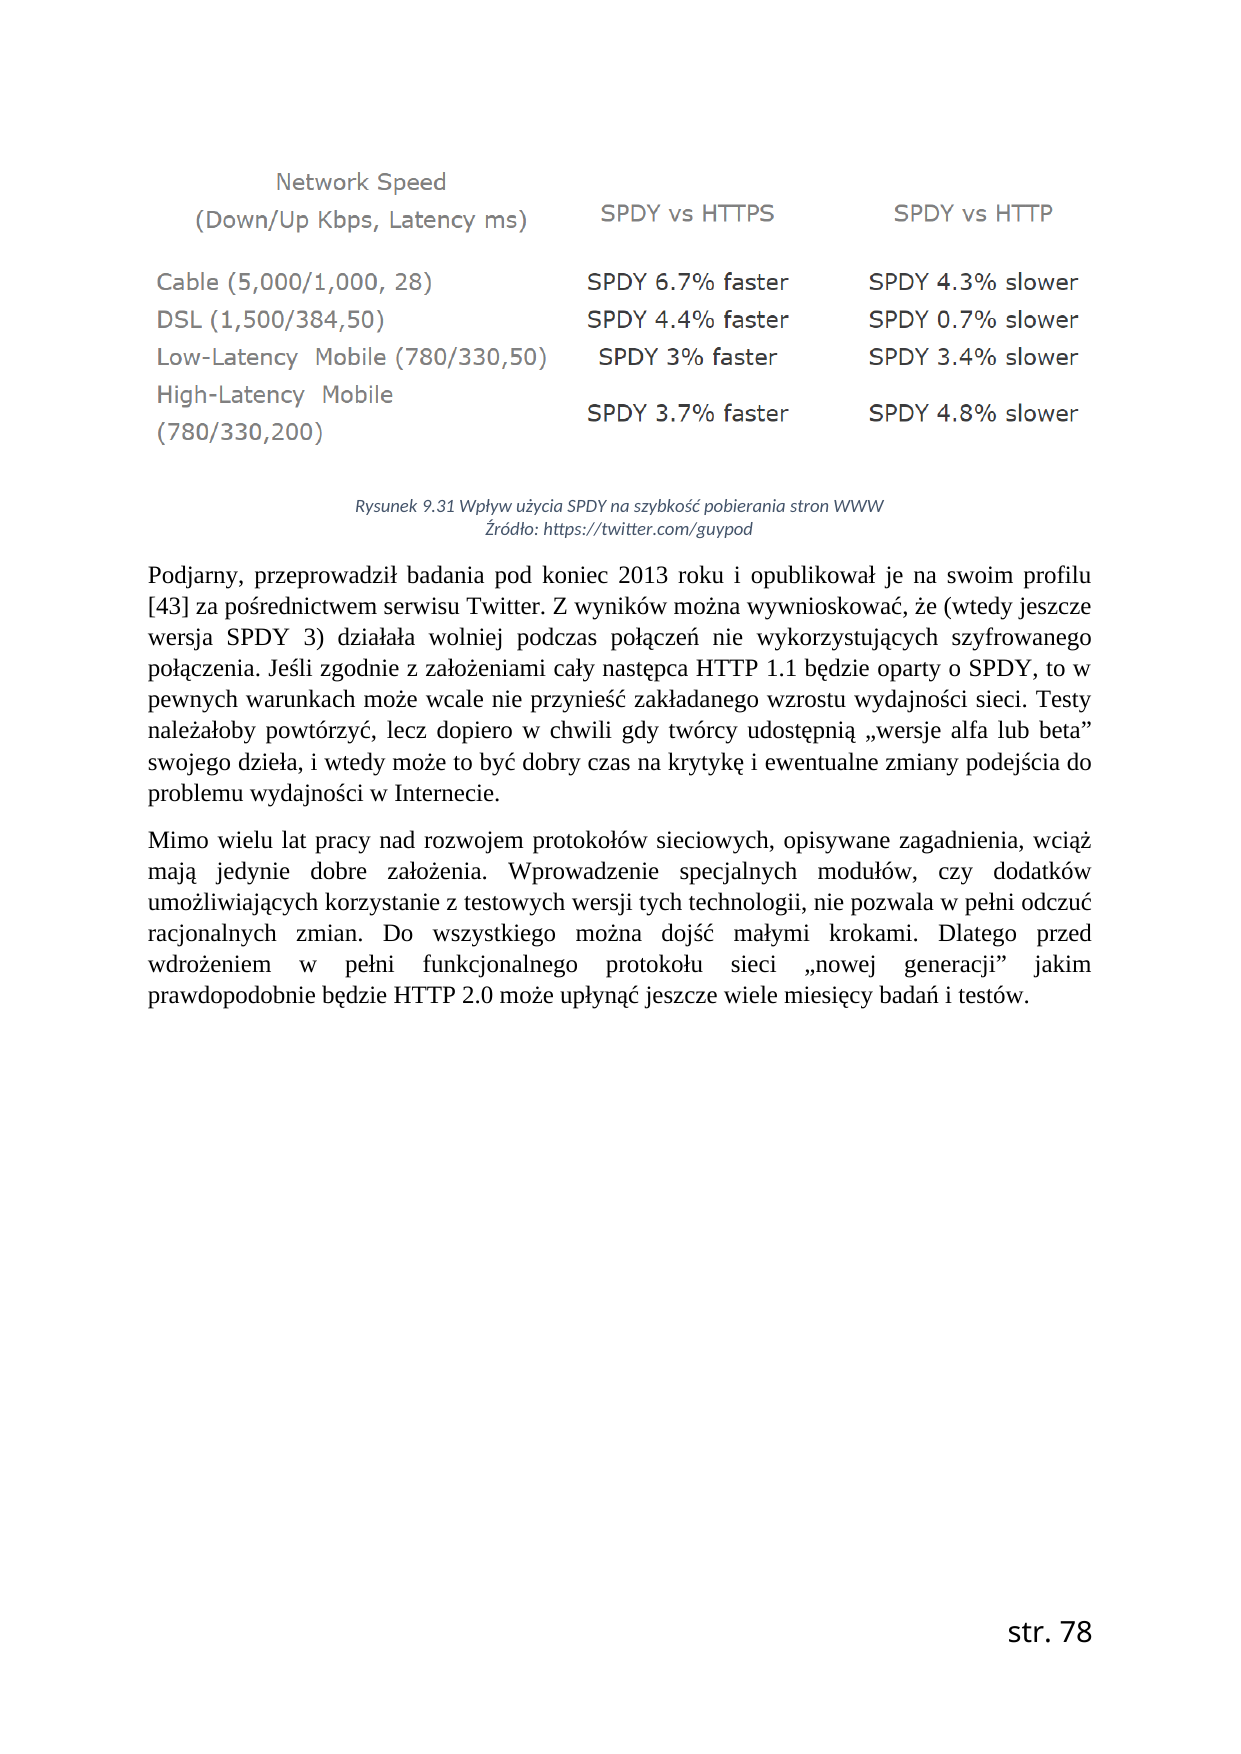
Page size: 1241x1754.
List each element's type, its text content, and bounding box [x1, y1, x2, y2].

text Mimo wielu lat pracy nad rozwojem protokołów sieciowych, opisywane zagadnienia, wciąż mają jedynie dobre założenia. Wprowadzenie specjalnych modułów, czy dodatków umożliwiających korzystanie z testowych wersji tych technologii, nie pozwala w pełni odczuć racjonalnych zmian. Do wszystkiego można dojść małymi krokami. Dlatego przed wdrożeniem w pełni funkcjonalnego protokołu sieci „nowej generacji” jakim prawdopodobnie będzie HTTP 2.0 może upłynąć jeszcze wiele miesięcy badań i testów. [148, 825, 1093, 1009]
picture [147, 147, 1093, 475]
text Podjarny, przeprowadził badania pod koniec 2013 roku i opublikował je na swoim profilu [43] za pośrednictwem serwisu Twitter. Z wyników można wywnioskować, że (wtedy jeszcze wersja SPDY 3) działała wolniej podczas połączeń nie wykorzystujących szyfrowanego połączenia. Jeśli zgodnie z założeniami cały następca HTTP 1.1 będzie oparty o SPDY, to w pewnych warunkach może wcale nie przynieść zakładanego wzrostu wydajności sieci. Testy należałoby powtórzyć, lecz dopiero w chwili gdy twórcy udostępnią „wersje alfa lub beta” swojego dzieła, i wtedy może to być dobry czas na krytykę i ewentualne zmiany podejścia do problemu wydajności w Internecie. [148, 560, 1093, 806]
